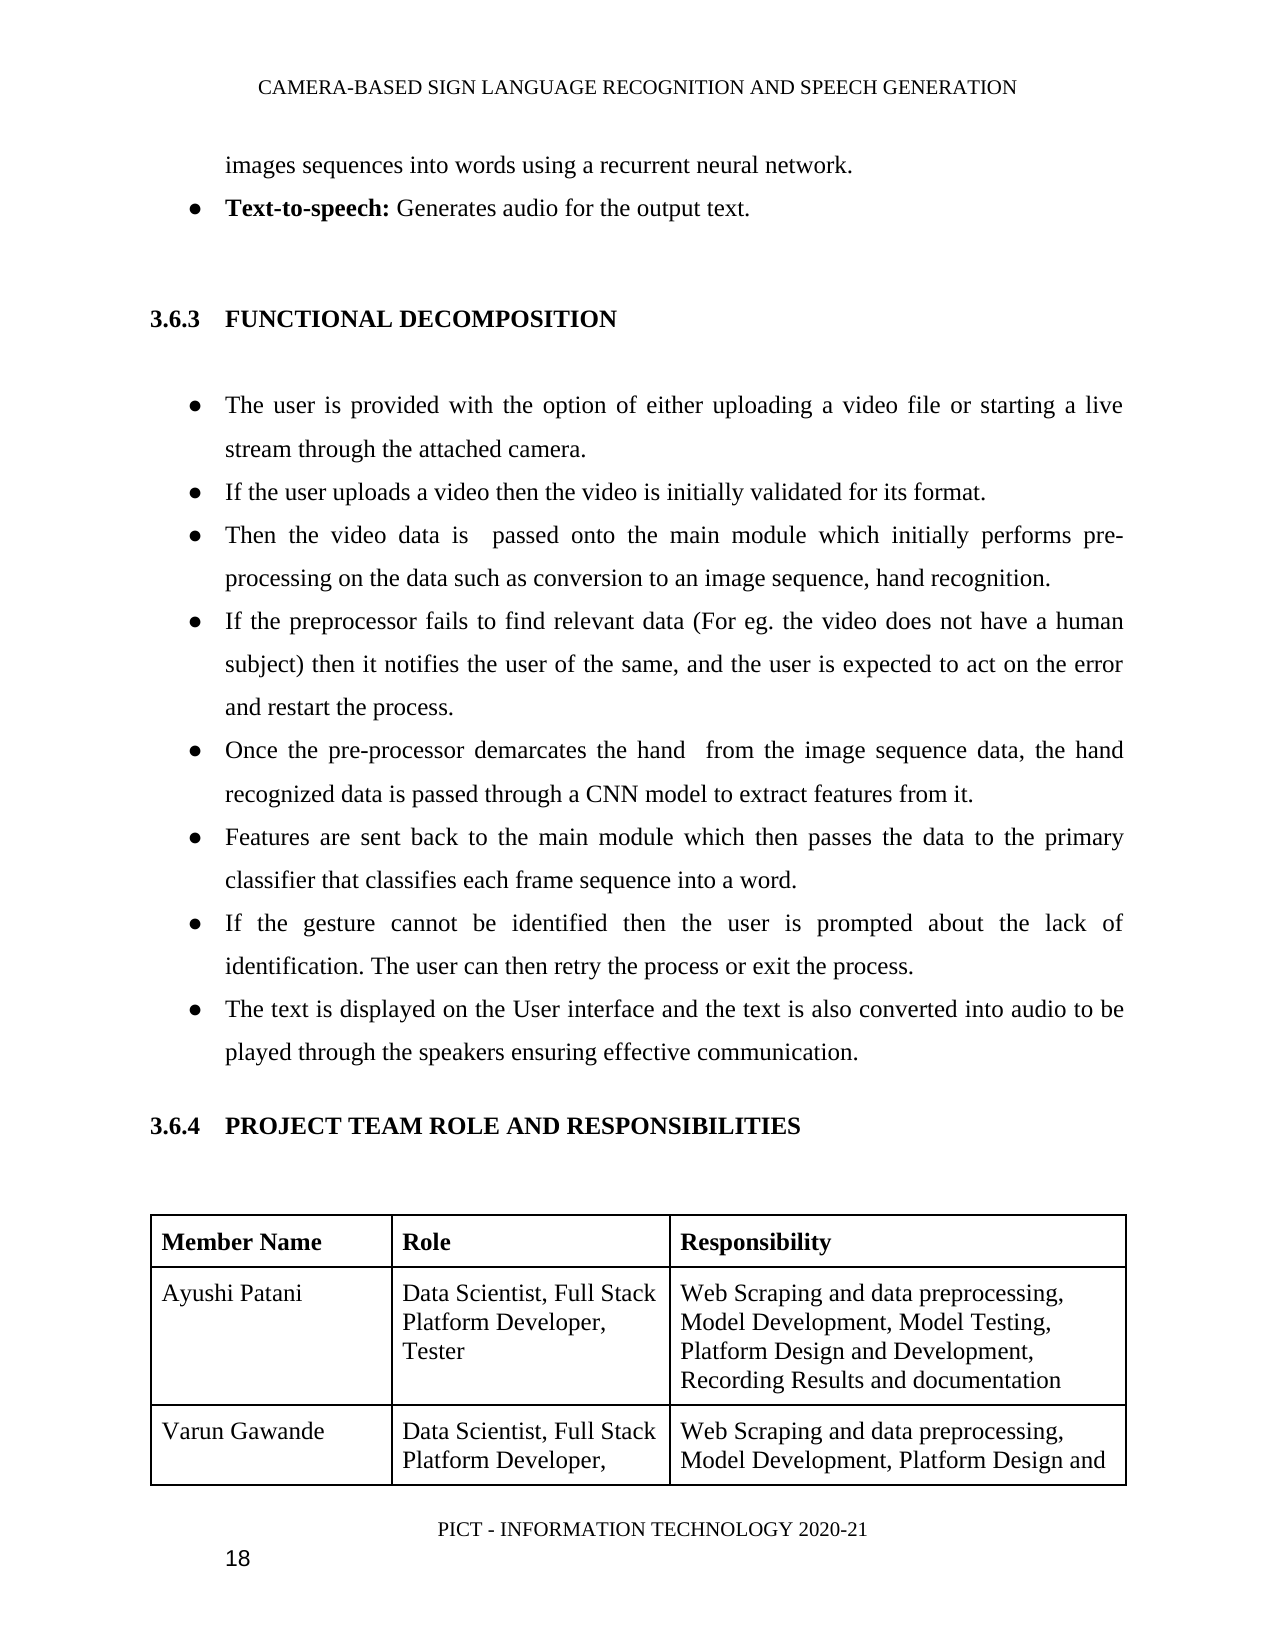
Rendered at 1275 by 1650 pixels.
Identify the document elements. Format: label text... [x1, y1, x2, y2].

subtitle 3.6.3 FUNCTIONAL DECOMPOSITION [150, 304, 1125, 333]
list Features are sent back to the main module which then passes the data to the primary classifier that classifies each frame sequence into a word. [187, 822, 1125, 894]
table_cell Web Scraping and data preprocessing, Model Development, Model Testing, Platform Design and Development, Recording Results and documentation [671, 1268, 1125, 1404]
list If the user uploads a video then the video is initially validated for its format. [187, 477, 1125, 506]
table_header Role [393, 1216, 669, 1266]
list Text-to-speech: Generates audio for the output text. [187, 193, 1125, 222]
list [187, 150, 1125, 179]
table_header Member Name [152, 1216, 391, 1266]
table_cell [393, 1406, 669, 1484]
table_cell Ayushi Patani [152, 1268, 391, 1404]
table_cell Data Scientist, Full Stack Platform Developer, Tester [393, 1268, 669, 1404]
list Once the pre-processor demarcates the hand from the image sequence data, the hand recognized data is passed through a CNN model to extract features from it. [187, 736, 1125, 807]
table_header Responsibility [671, 1216, 1125, 1266]
list Then the video data is passed onto the main module which initially performs pre-processing on the data such as conversion to an image sequence, hand recognition. [187, 520, 1125, 592]
list If the preprocessor fails to find relevant data (For eg. the video does not have a human subject) then it notifies the user of the same, and the user is expected to act on the error and restart the process. [187, 606, 1125, 721]
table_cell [671, 1406, 1125, 1484]
table_cell Varun Gawande [152, 1406, 391, 1484]
list The user is provided with the option of either uploading a video file or starting a live stream through the attached camera. [187, 391, 1125, 462]
list If the gesture cannot be identified then the user is prompted about the lack of identification. The user can then retry the process or exit the process. [187, 908, 1125, 980]
subtitle 3.6.4 PROJECT TEAM ROLE AND RESPONSIBILITIES [150, 1111, 1125, 1139]
list The text is displayed on the User interface and the text is also converted into audio to be played through the speakers ensuring effective communication. [187, 994, 1125, 1066]
